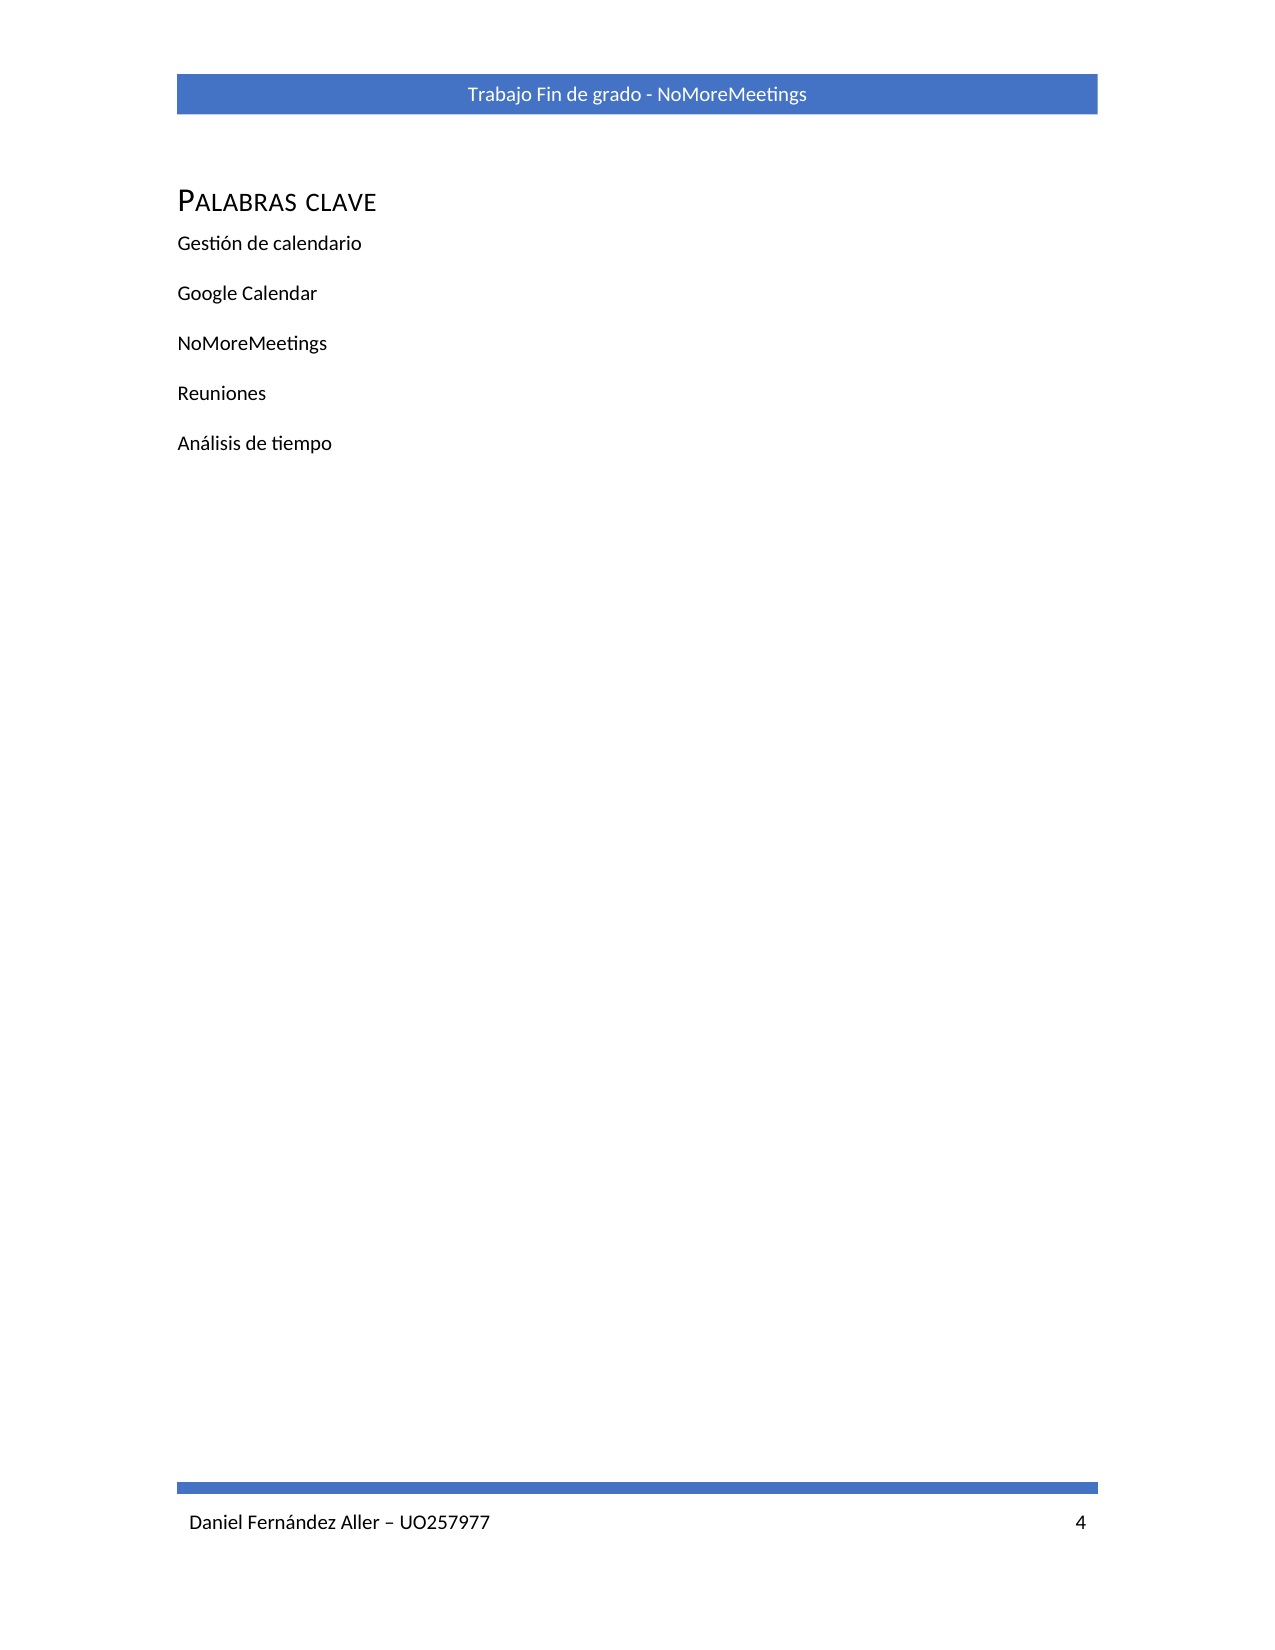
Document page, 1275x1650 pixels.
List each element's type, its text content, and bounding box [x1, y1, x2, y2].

subtitle Palabras clave [177, 179, 1098, 219]
text Gestión de calendario [177, 230, 1098, 255]
text Google Calendar [177, 280, 1098, 305]
text NoMoreMeetings [177, 330, 1098, 355]
text Análisis de tiempo [177, 430, 1098, 455]
text Reuniones [177, 380, 1098, 405]
